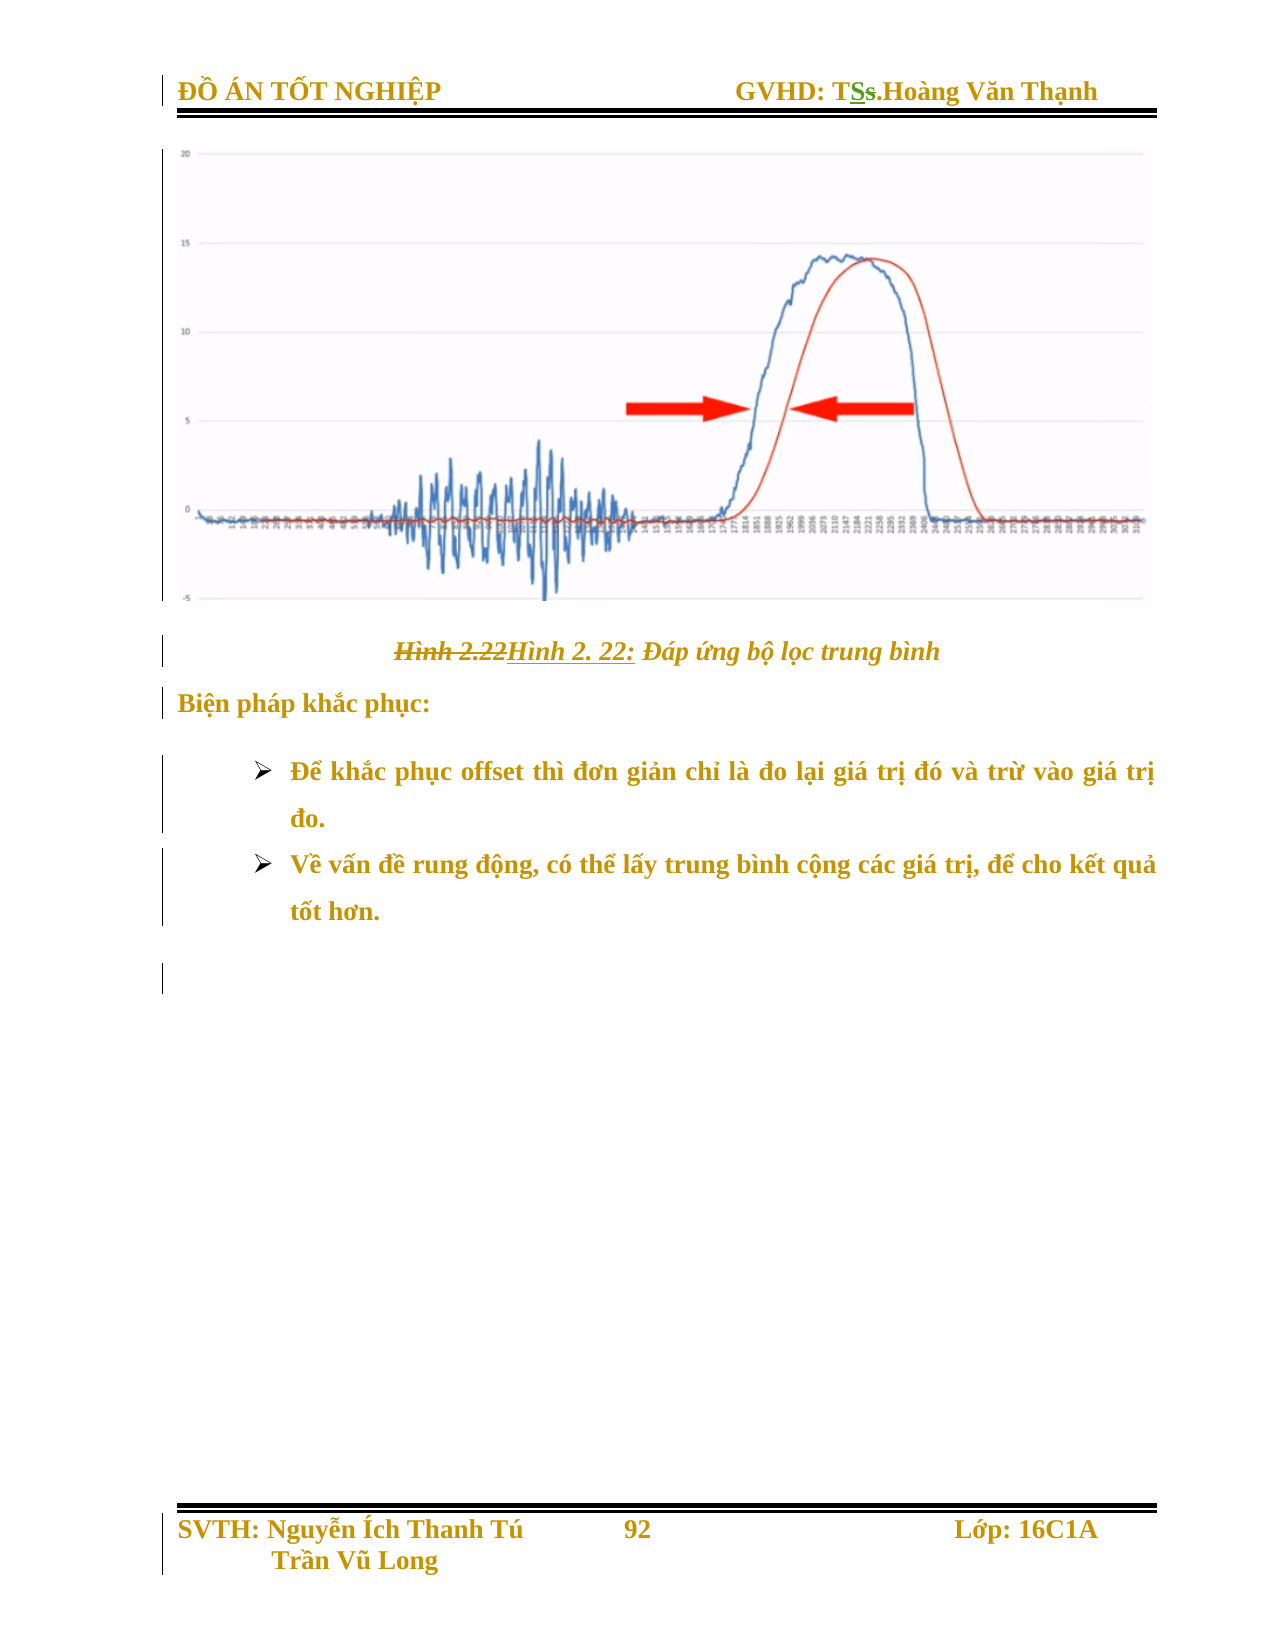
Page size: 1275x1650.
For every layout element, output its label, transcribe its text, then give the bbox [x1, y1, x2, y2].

text Biện pháp khắc phục: [177, 687, 1157, 718]
list Để khắc phục offset thì đơn giản chỉ là đo lại giá trị đó và trừ vào giá trị đo. [252, 755, 1157, 833]
list Về vấn đề rung động, có thể lấy trung bình cộng các giá trị, để cho kết quả tốt hơn. [252, 848, 1157, 926]
text Đáp ứng bộ lọc trung bình [177, 635, 1157, 667]
picture [177, 148, 1153, 601]
